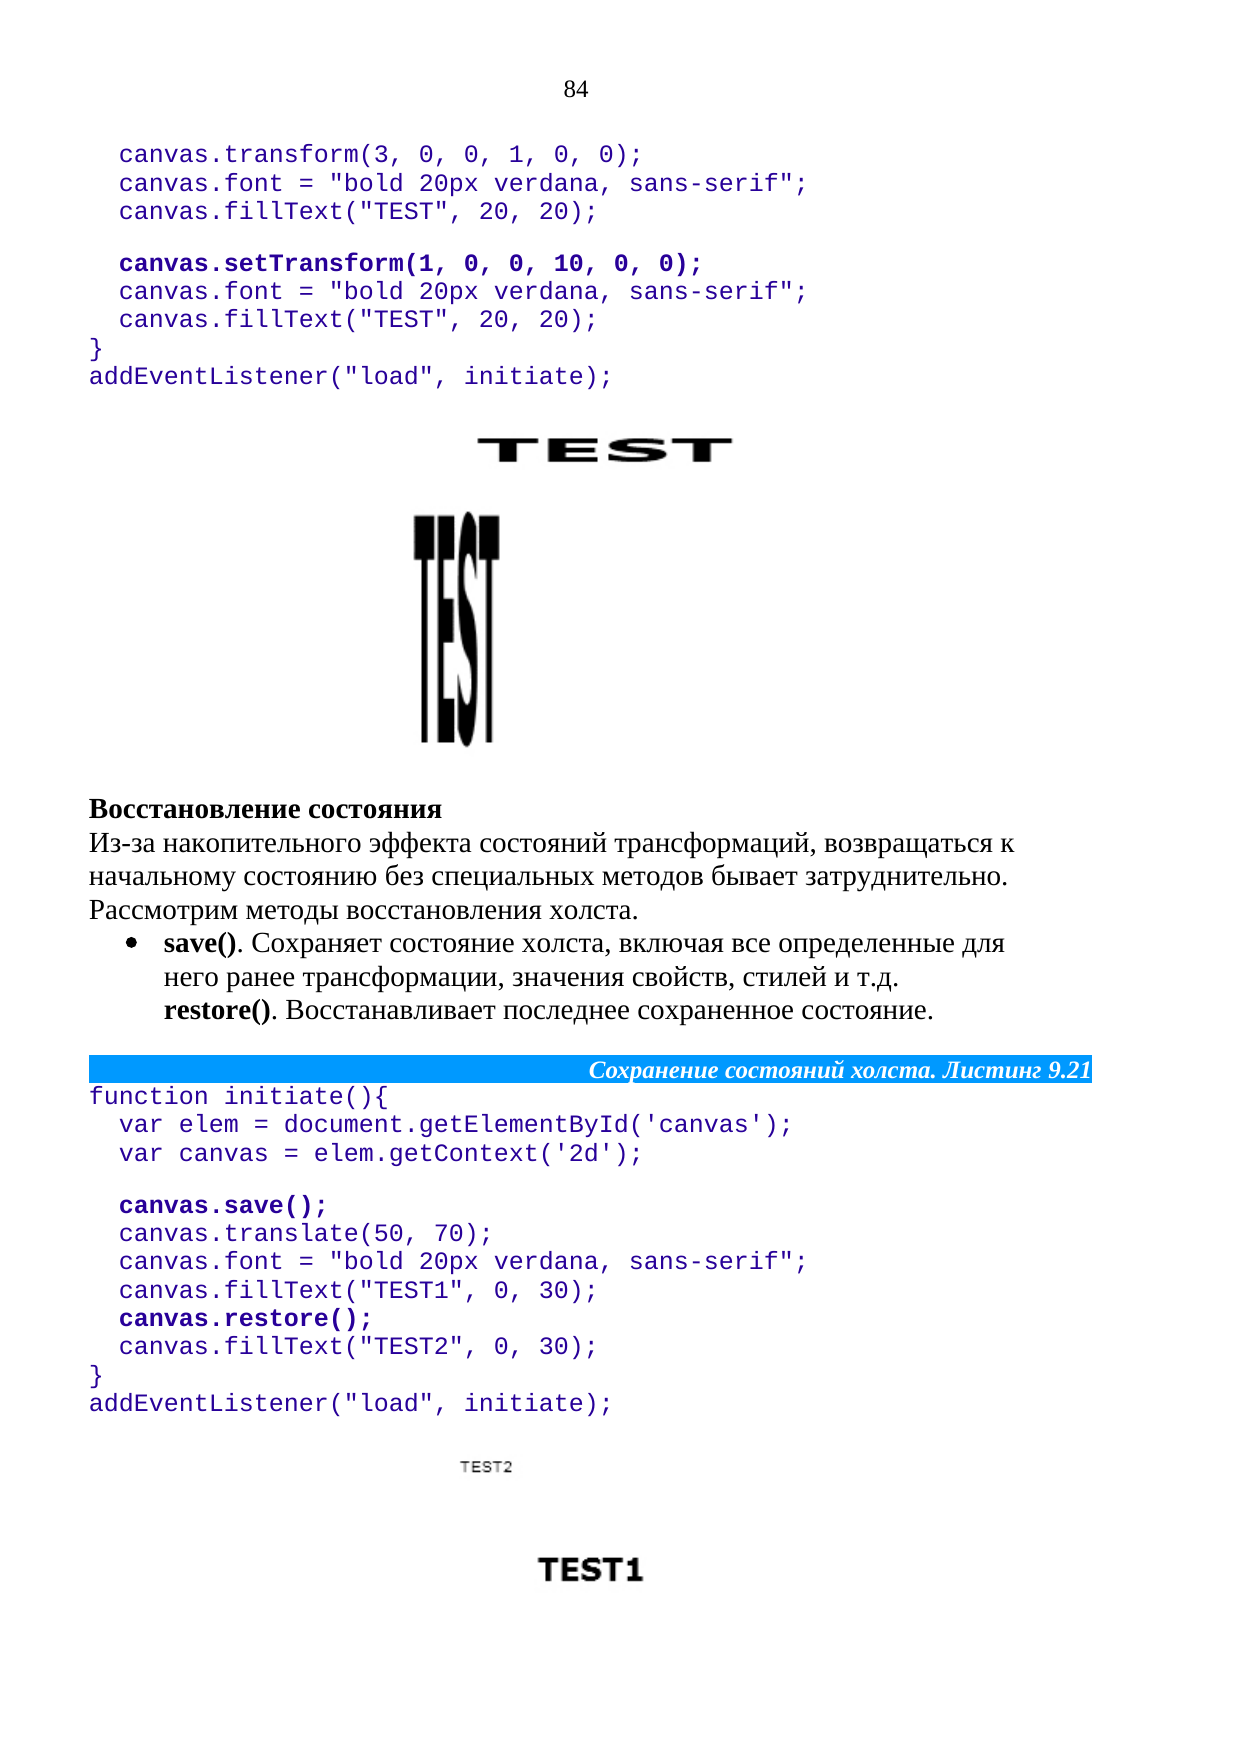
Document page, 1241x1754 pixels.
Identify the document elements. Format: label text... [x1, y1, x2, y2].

text Из-за накопительного эффекта состояний трансформаций, возвращаться к начальному состоянию без специальных методов бывает затруднительно. Рассмотрим методы восстановления холста. [89, 825, 1063, 925]
table_cell function initiate(){ var elem = document.getElementById('canvas'); var canvas = elem.getContext('2d'); canvas.save(); canvas.translate(50, 70); canvas.font = "bold 20px verdana, sans-serif"; canvas.fillText("TEST1", 0, 30); canvas.restore(); canvas.fillText("TEST2", 0, 30); } addEventListener("load", initiate); [89, 1084, 1092, 1419]
picture [400, 420, 752, 763]
picture [448, 1418, 704, 1628]
list save(). Сохраняет состояние холста, включая все определенные для него ранее трансформации, значения свойств, стилей и т.д. [126, 925, 1063, 992]
text Восстановление состояния [89, 791, 1063, 825]
table_header Сохранение состояний холста. Листинг 9.21 [89, 1055, 1092, 1083]
list restore(). Восстанавливает последнее сохраненное состояние. [126, 992, 1063, 1026]
